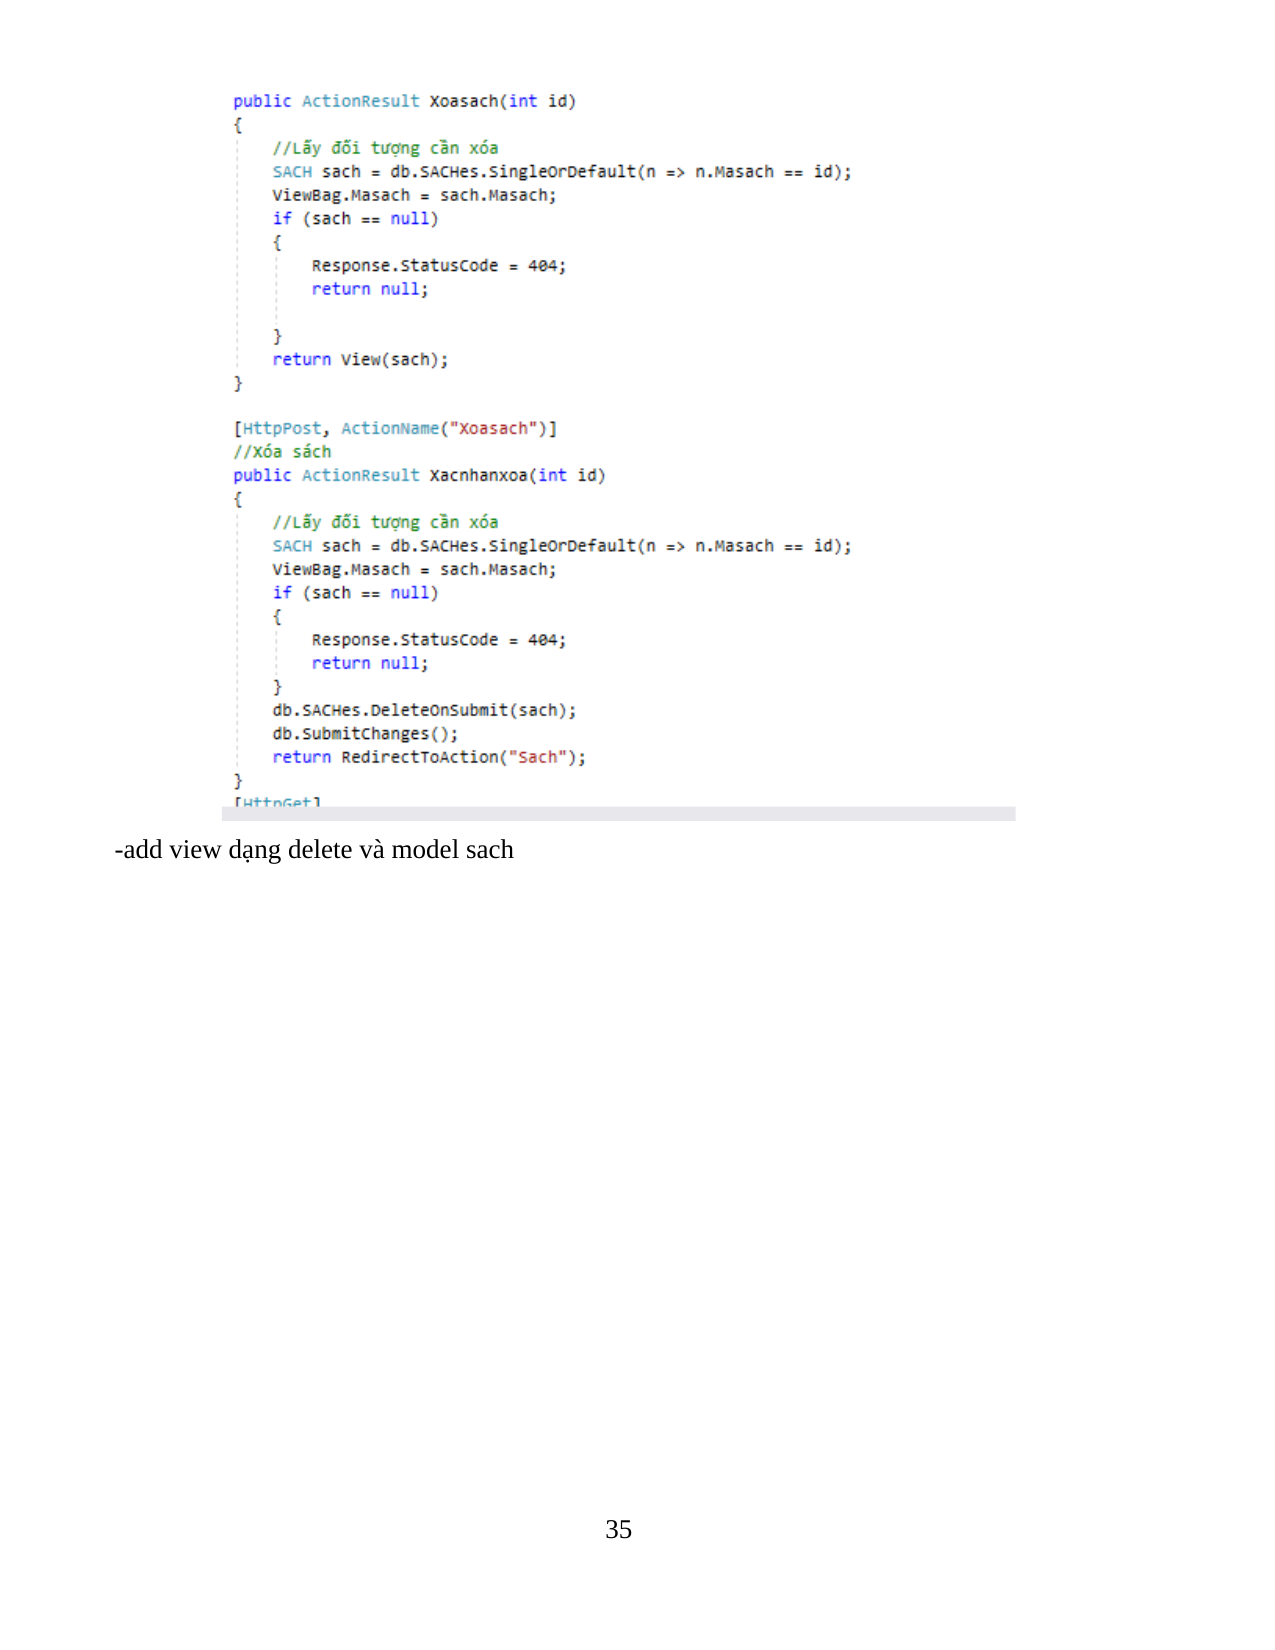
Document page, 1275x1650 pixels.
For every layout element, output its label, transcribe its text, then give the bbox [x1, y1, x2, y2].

text -add view dạng delete và model sach [114, 833, 1123, 864]
